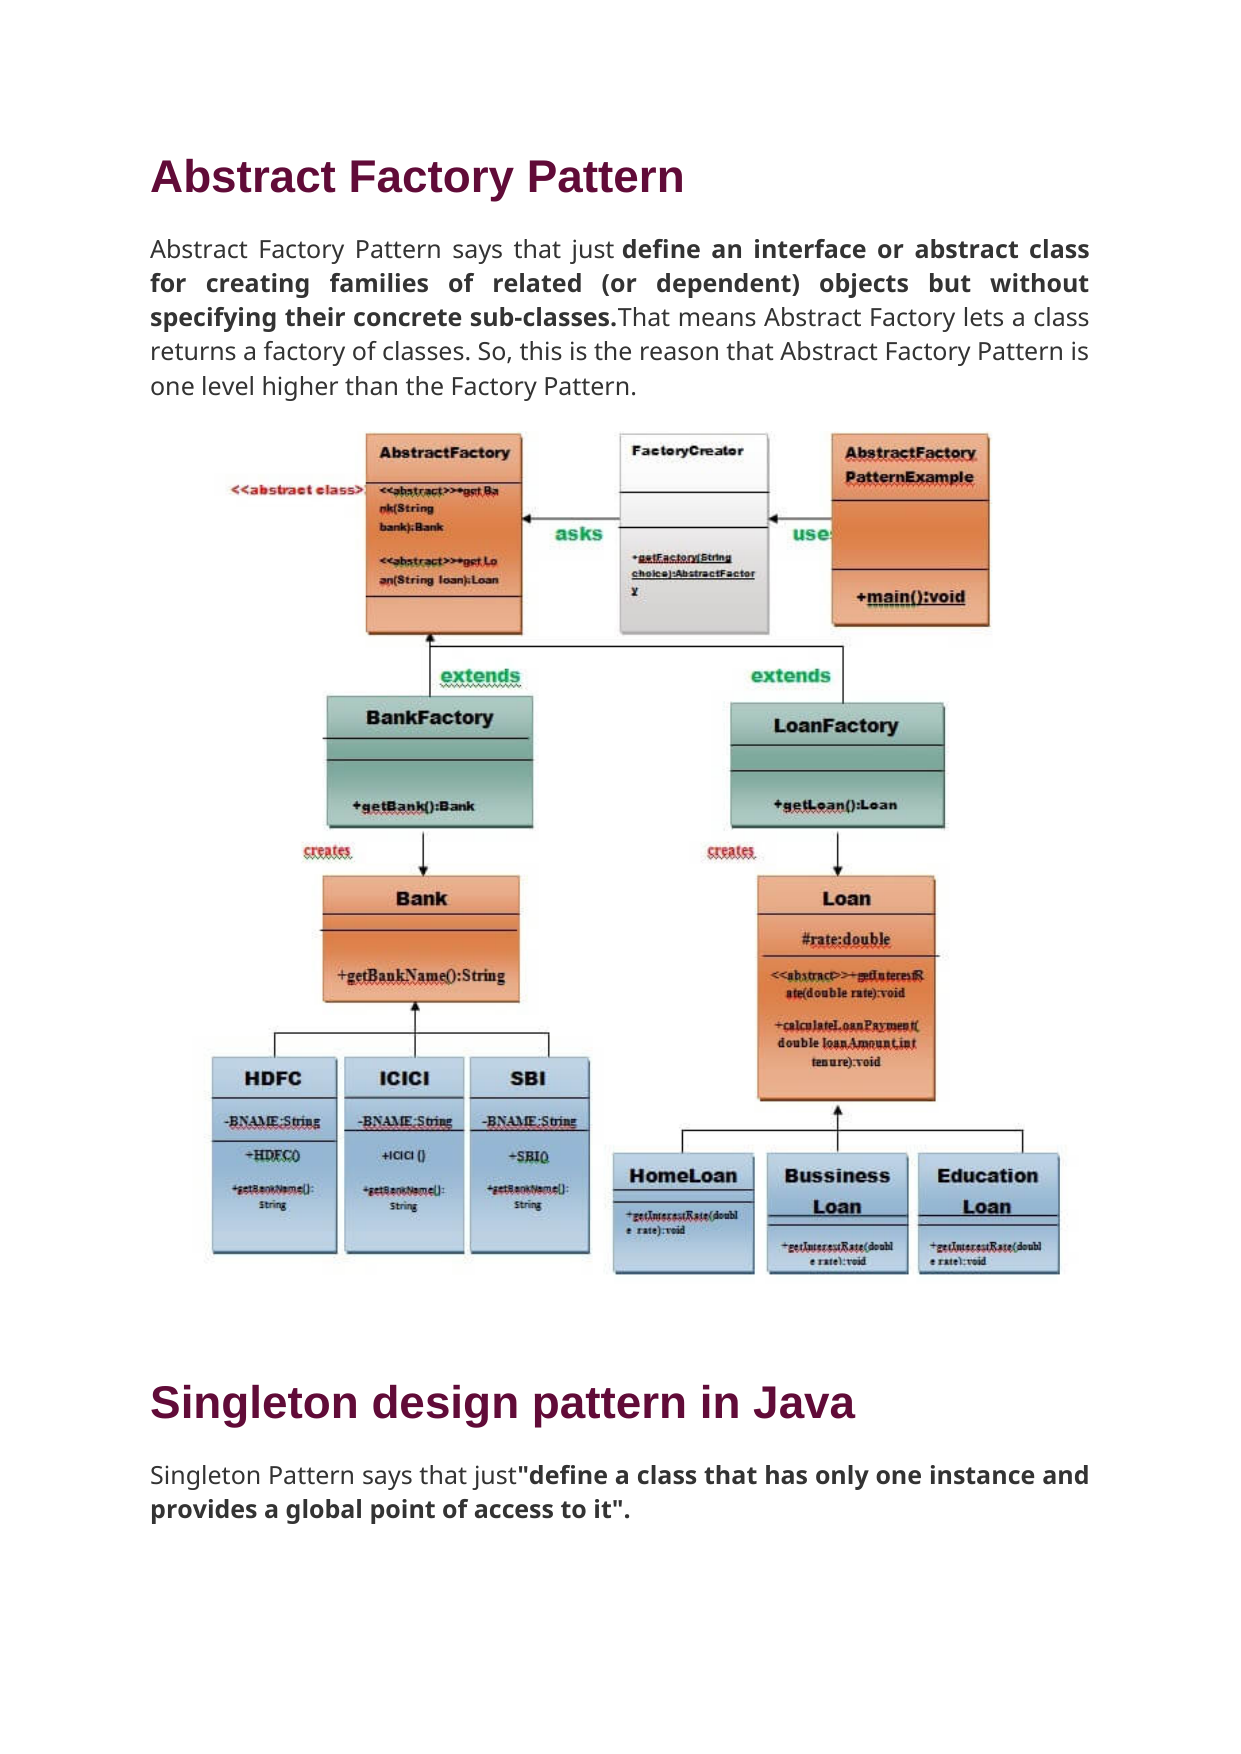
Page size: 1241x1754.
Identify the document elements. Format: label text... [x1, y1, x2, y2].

text Singleton Pattern says that just"define a class that has only one instance and provides a global point of access to it". [150, 1458, 1090, 1526]
picture [150, 431, 1091, 1284]
subtitle Singleton design pattern in Java [150, 1376, 1090, 1428]
text Abstract Factory Pattern says that just define an interface or abstract class for creating families of related (or dependent) objects but without specifying their concrete sub-classes.That means Abstract Factory lets a class returns a factory of classes. So, this is the reason that Abstract Factory Pattern is one level higher than the Factory Pattern. [150, 232, 1090, 402]
subtitle Abstract Factory Pattern [150, 150, 1090, 203]
